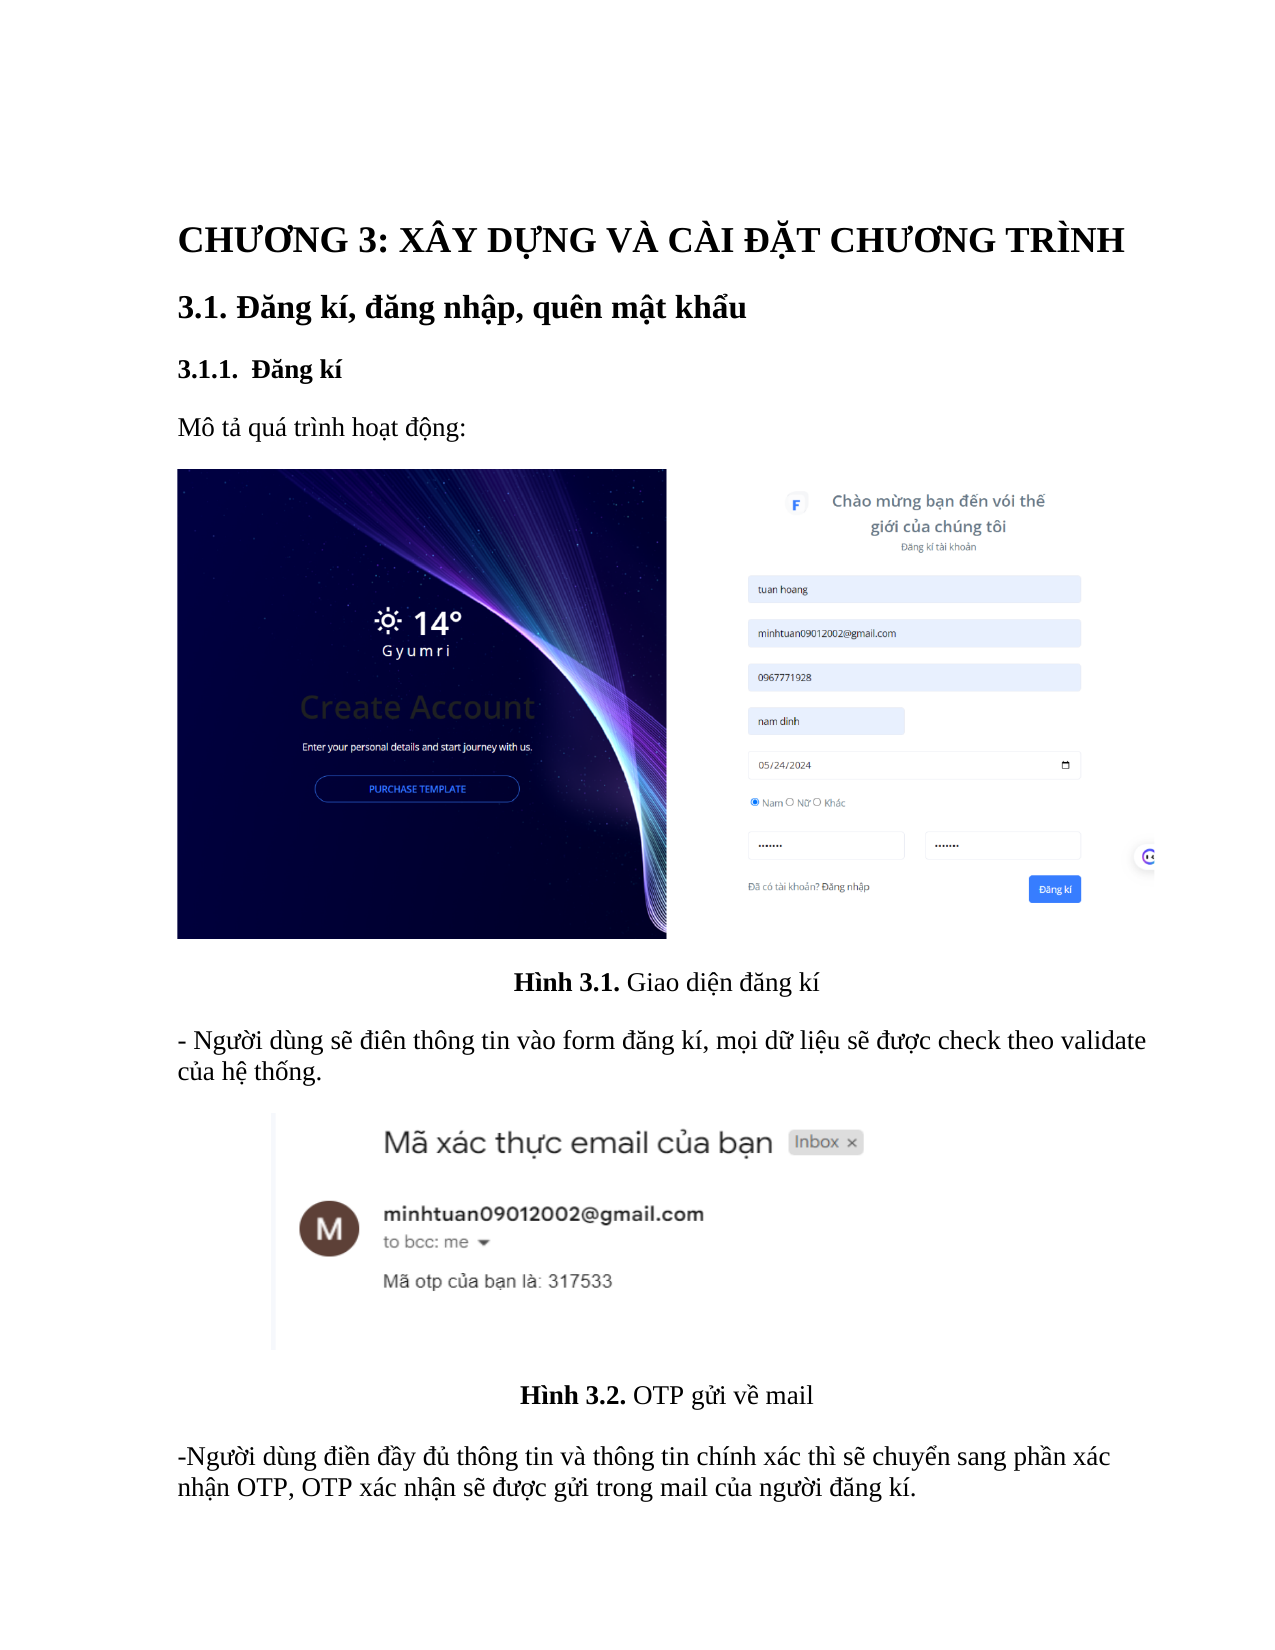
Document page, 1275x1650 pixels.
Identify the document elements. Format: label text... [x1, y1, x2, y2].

subtitle Đăng kí, đăng nhập, quên mật khẩu [177, 287, 1156, 326]
subtitle Hình 3.2. OTP gửi về mail [177, 1379, 1156, 1410]
picture [271, 1113, 1063, 1350]
text - Người dùng sẽ điên thông tin vào form đăng kí, mọi dữ liệu sẽ được check theo validate của hệ thống. [177, 1024, 1156, 1086]
text -Người dùng điền đầy đủ thông tin và thông tin chính xác thì sẽ chuyển sang phần xác nhận OTP, OTP xác nhận sẽ được gửi trong mail của người đăng kí. [177, 1440, 1156, 1502]
text Hình 3.1. Giao diện đăng kí [177, 966, 1156, 997]
text CHƯƠNG 3: XÂY DỰNG VÀ CÀI ĐẶT CHƯƠNG TRÌNH [177, 217, 1156, 260]
picture [177, 469, 1155, 939]
text Mô tả quá trình hoạt động: [177, 411, 1156, 442]
subtitle Đăng kí [177, 353, 1156, 384]
